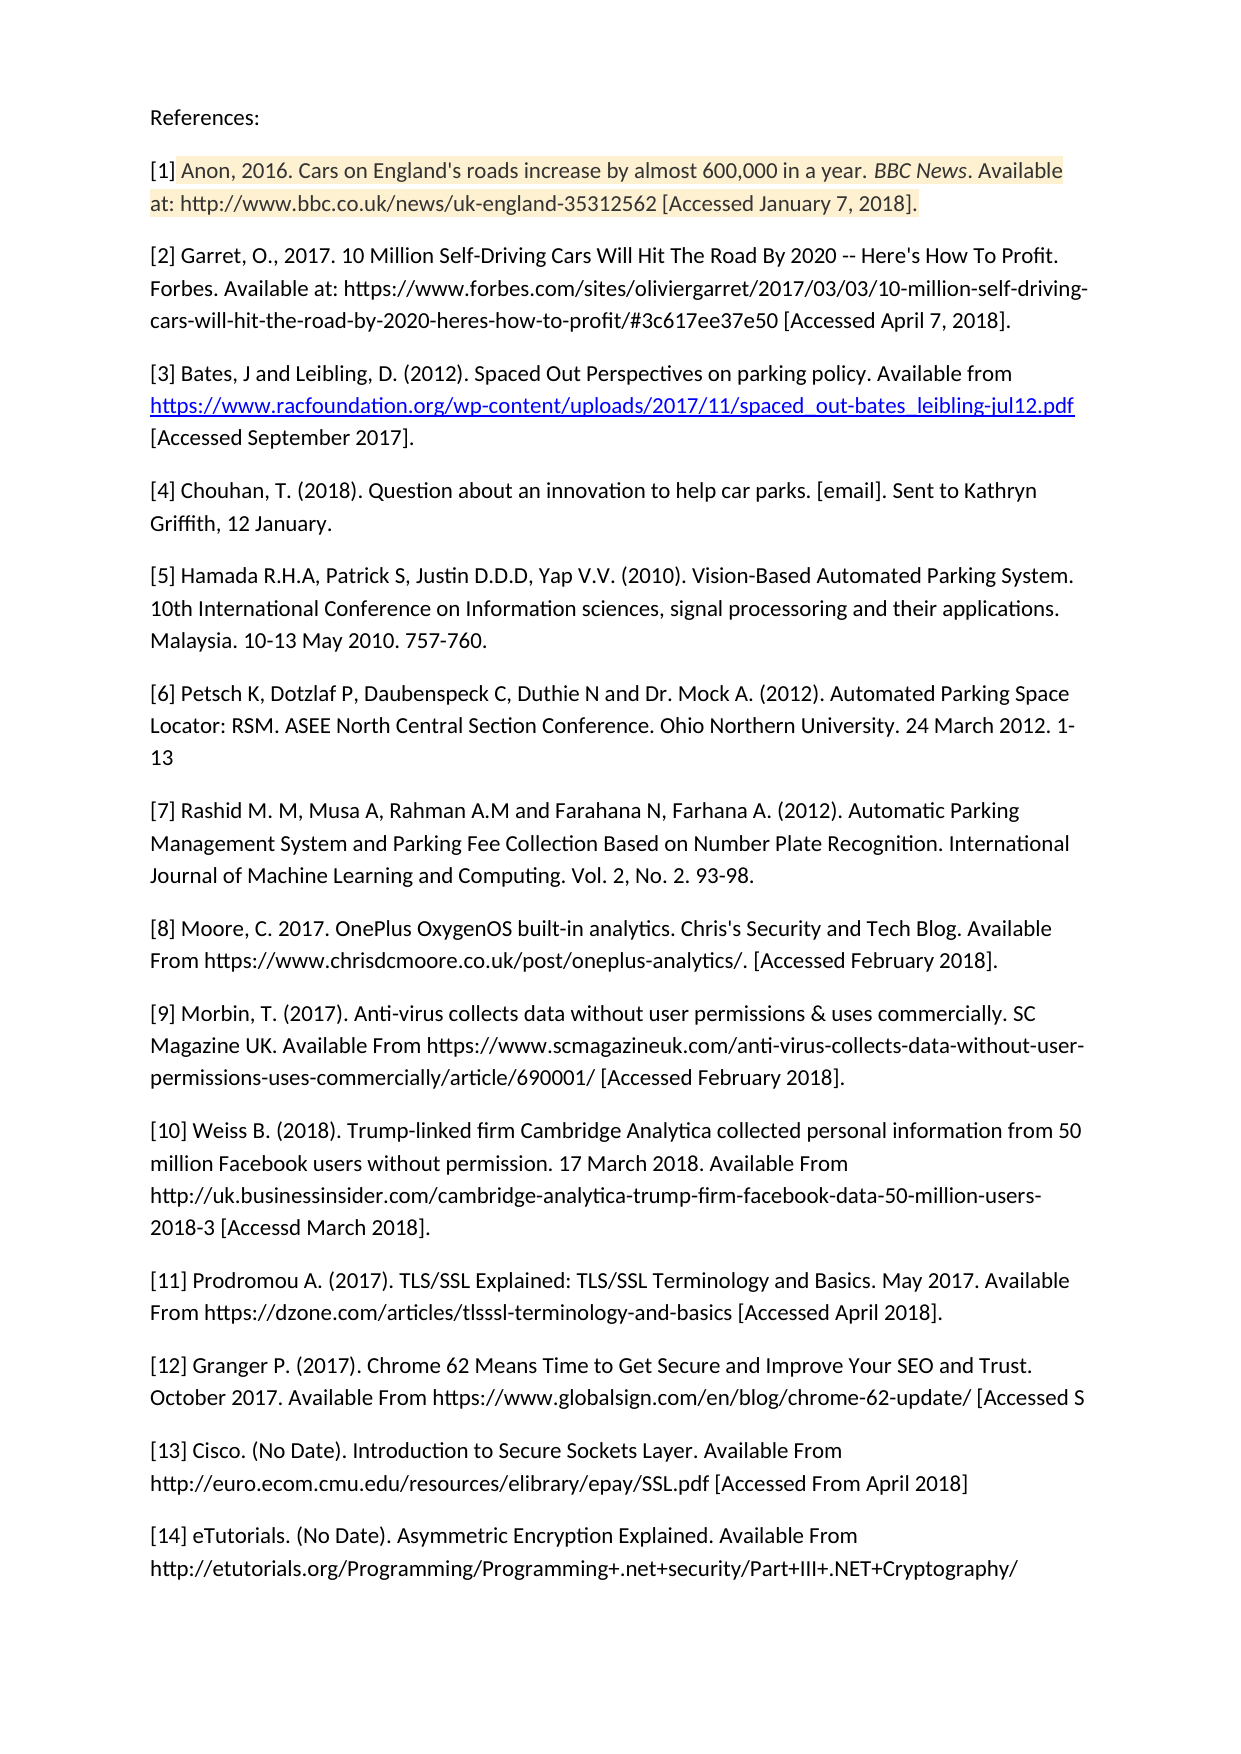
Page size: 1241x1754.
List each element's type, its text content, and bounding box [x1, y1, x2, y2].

text [3] Bates, J and Leibling, D. (2012). Spaced Out Perspectives on parking policy. Available from https://www.racfoundation.org/wp-content/uploads/2017/11/spaced_out-bates_leibling-jul12.pdf [Accessed September 2017]. [150, 359, 1090, 451]
text [11] Prodromou A. (2017). TLS/SSL Explained: TLS/SSL Terminology and Basics. May 2017. Available From https://dzone.com/articles/tlsssl-terminology-and-basics [Accessed April 2018]. [150, 1266, 1090, 1326]
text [150, 1522, 1090, 1582]
text [8] Moore, C. 2017. OnePlus OxygenOS built-in analytics. Chris's Security and Tech Blog. Available From https://www.chrisdcmoore.co.uk/post/oneplus-analytics/. [Accessed February 2018]. [150, 914, 1090, 974]
text [9] Morbin, T. (2017). Anti-virus collects data without user permissions & uses commercially. SC Magazine UK. Available From https://www.scmagazineuk.com/anti-virus-collects-data-without-user-permissions-uses-commercially/article/690001/ [Accessed February 2018]. [150, 999, 1090, 1091]
text [10] Weiss B. (2018). Trump-linked firm Cambridge Analytica collected personal information from 50 million Facebook users without permission. 17 March 2018. Available From http://uk.businessinsider.com/cambridge-analytica-trump-firm-facebook-data-50-million-users-2018-3 [Accessd March 2018]. [150, 1116, 1090, 1241]
text [2] Garret, O., 2017. 10 Million Self-Driving Cars Will Hit The Road By 2020 -- Here's How To Profit. Forbes. Available at: https://www.forbes.com/sites/oliviergarret/2017/03/03/10-million-self-driving-cars-will-hit-the-road-by-2020-heres-how-to-profit/#3c617ee37e50 [Accessed April 7, 2018]. [150, 242, 1090, 334]
text [7] Rashid M. M, Musa A, Rahman A.M and Farahana N, Farhana A. (2012). Automatic Parking Management System and Parking Fee Collection Based on Number Plate Recognition. International Journal of Machine Learning and Computing. Vol. 2, No. 2. 93-98. [150, 796, 1090, 889]
text [4] Chouhan, T. (2018). Question about an innovation to help car parks. [email]. Sent to Kathryn Griffith, 12 January. [150, 476, 1090, 537]
text References: [150, 103, 1090, 131]
text [5] Hamada R.H.A, Patrick S, Justin D.D.D, Yap V.V. (2010). Vision-Based Automated Parking System. 10th International Conference on Information sciences, signal processoring and their applications. Malaysia. 10-13 May 2010. 757-760. [150, 562, 1090, 654]
text [1] Anon, 2016. Cars on England's roads increase by almost 600,000 in a year. BBC News. Available at: http://www.bbc.co.uk/news/uk-england-35312562 [Accessed January 7, 2018]. [150, 156, 1090, 217]
text [6] Petsch K, Dotzlaf P, Daubenspeck C, Duthie N and Dr. Mock A. (2012). Automated Parking Space Locator: RSM. ASEE North Central Section Conference. Ohio Northern University. 24 March 2012. 1-13 [150, 679, 1090, 771]
text [12] Granger P. (2017). Chrome 62 Means Time to Get Secure and Improve Your SEO and Trust. October 2017. Available From https://www.globalsign.com/en/blog/chrome-62-update/ [Accessed S [150, 1351, 1090, 1411]
text [13] Cisco. (No Date). Introduction to Secure Sockets Layer. Available From http://euro.ecom.cmu.edu/resources/elibrary/epay/SSL.pdf [Accessed From April 2018] [150, 1436, 1090, 1497]
